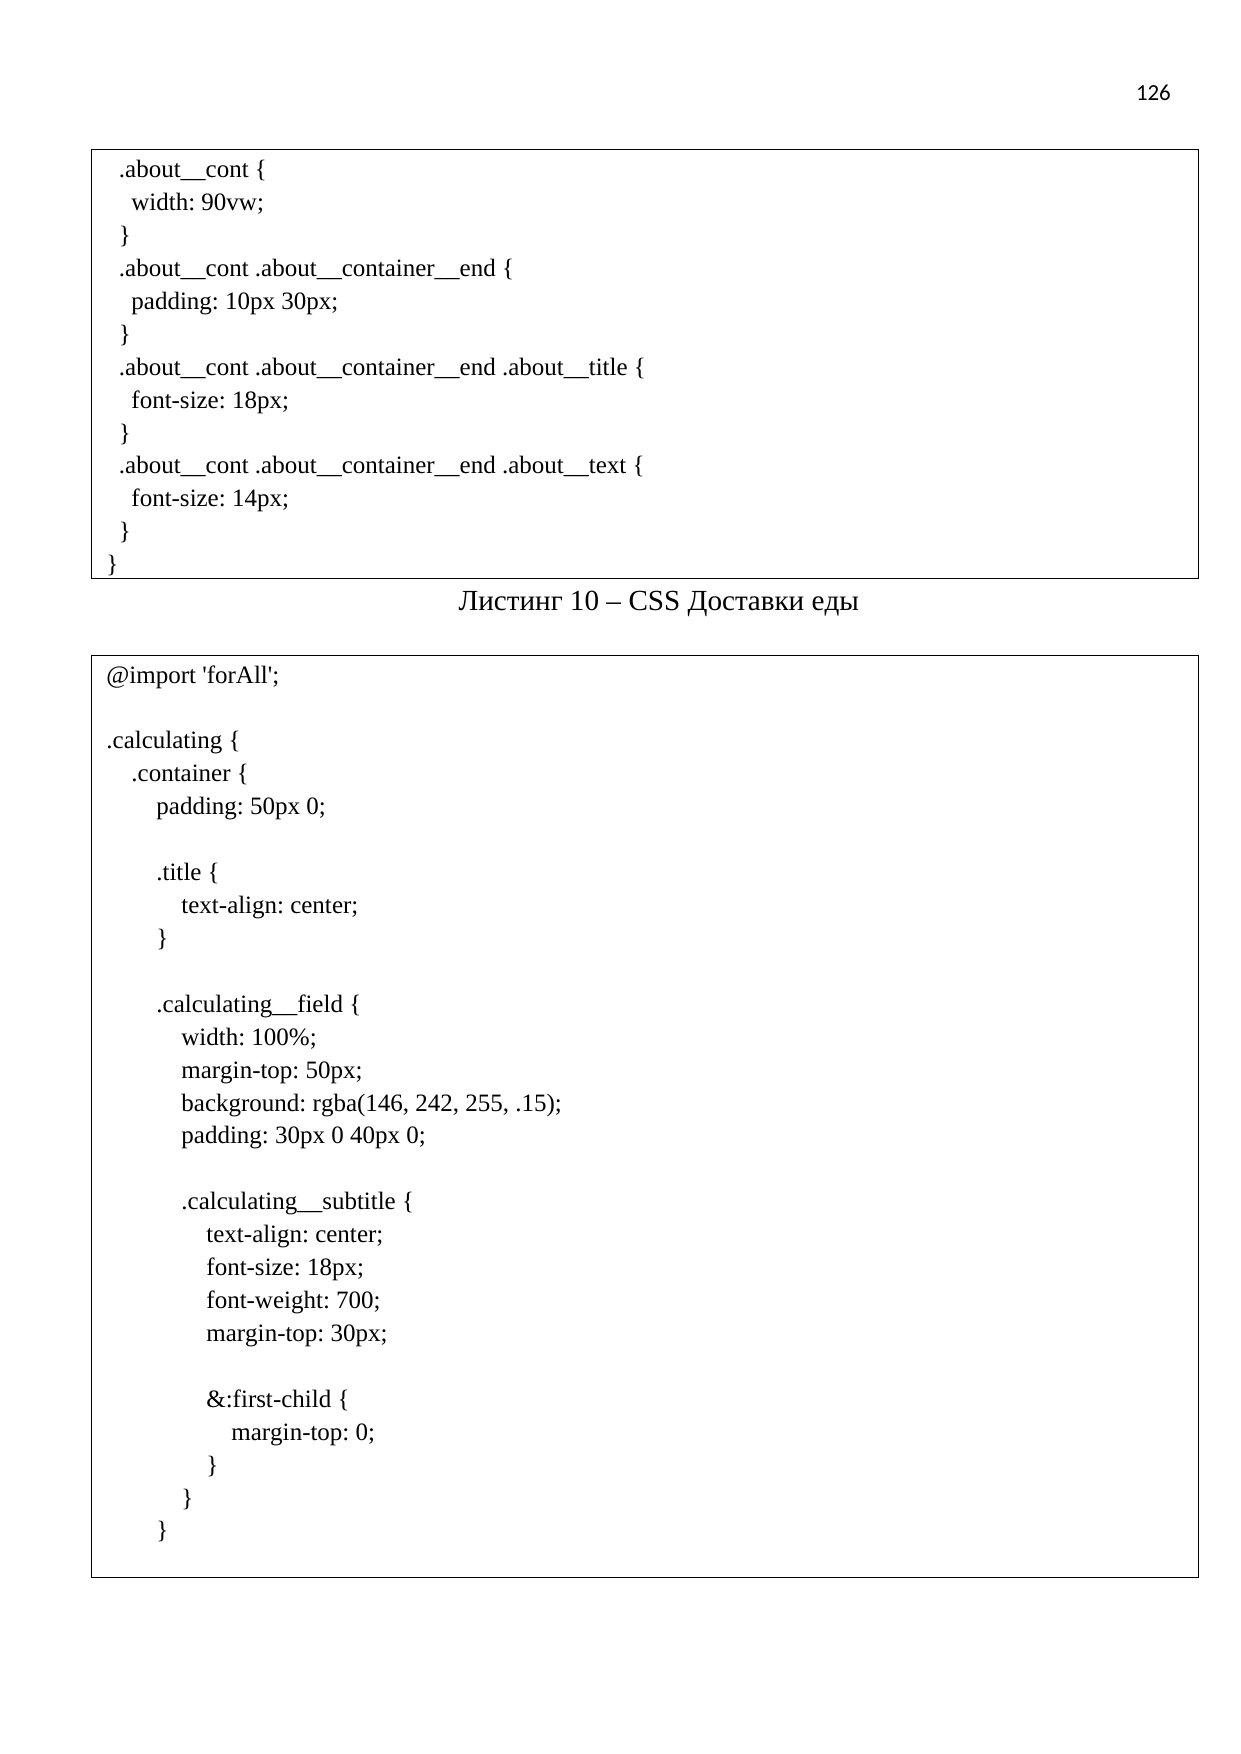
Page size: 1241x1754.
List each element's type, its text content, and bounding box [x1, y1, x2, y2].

text Листинг 10 – CSS Доставки еды [136, 583, 1181, 617]
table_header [92, 150, 1198, 578]
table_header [92, 656, 1198, 1577]
